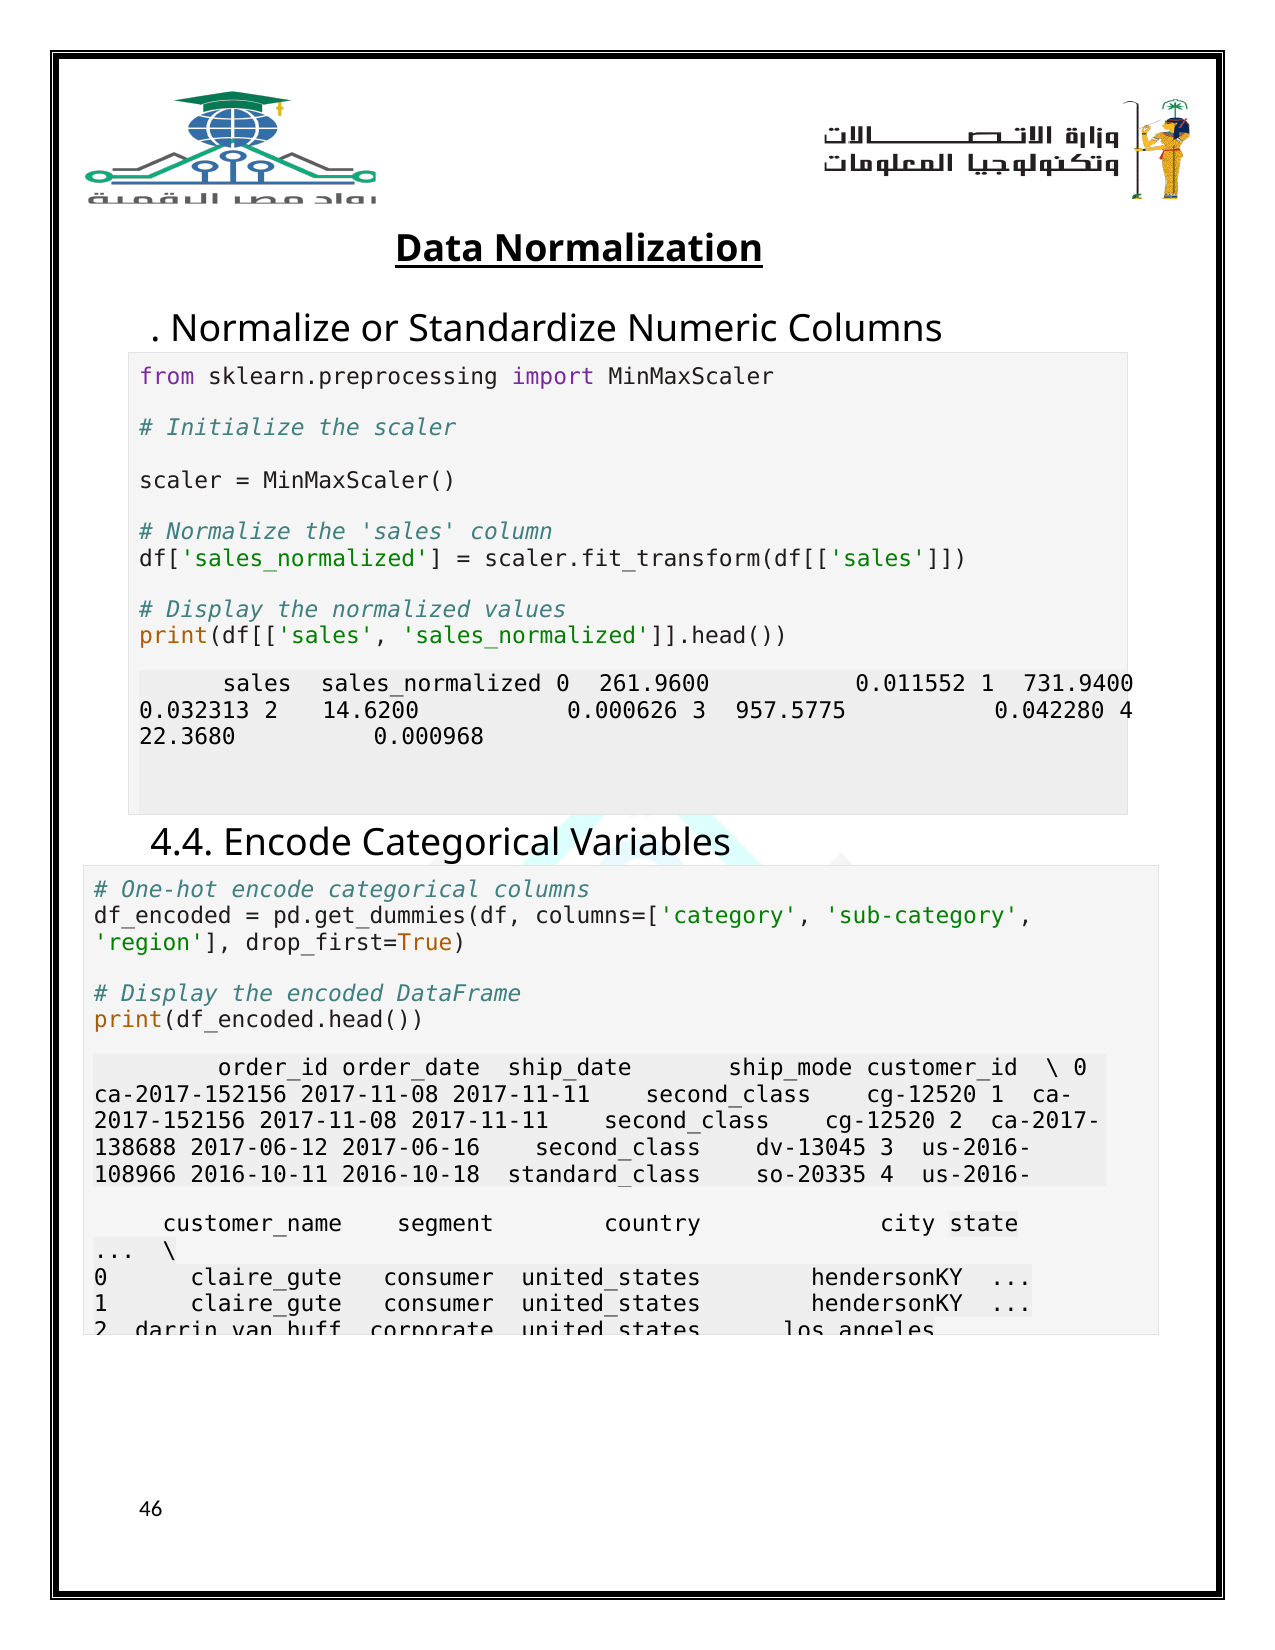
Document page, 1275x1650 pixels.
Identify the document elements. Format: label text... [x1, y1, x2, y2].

picture [85, 91, 376, 204]
table_header # One-hot encode categorical columns df_encoded = pd.get_dummies(df, columns=['category', 'sub-category', 'region'], drop_first=True) # Display the encoded DataFrame print(df_encoded.head()) customer_name segment country city state ... \ 0 claire_gute consumer united_states hendersonKY ... 1 claire_gute consumer united_states hendersonKY ... 2 darrin_van_huff corporate united_states los_angeles [84, 866, 1158, 1334]
text 4.4. Encode Categorical Variables [150, 814, 1138, 865]
text Data Normalization [139, 222, 1138, 273]
text . Normalize or Standardize Numeric Columns [150, 301, 1138, 352]
picture [823, 98, 1189, 199]
table_header from sklearn.preprocessing import MinMaxScaler # Initialize the scaler scaler = MinMaxScaler() # Normalize the 'sales' column df['sales_normalized'] = scaler.fit_transform(df[['sales']]) # Display the normalized values print(df[['sales', 'sales_normalized']].head()) [129, 353, 1127, 814]
